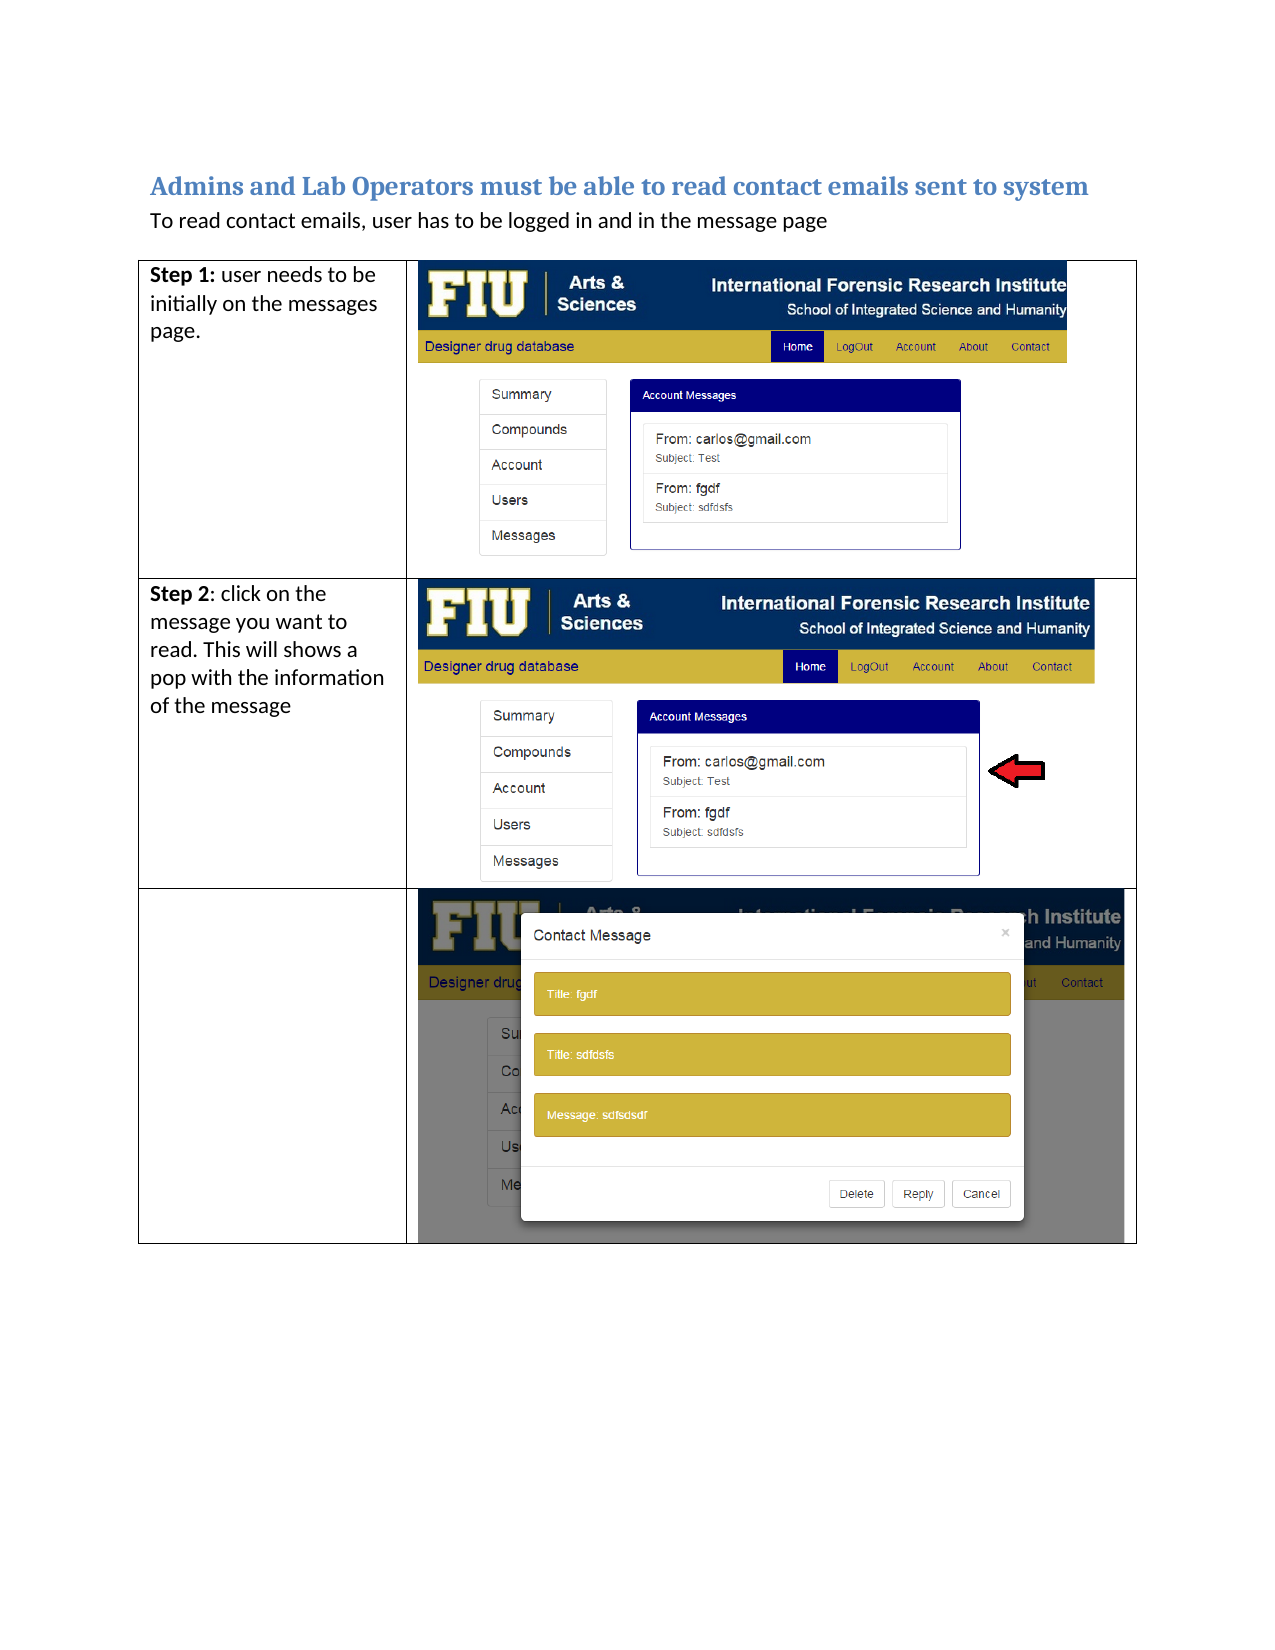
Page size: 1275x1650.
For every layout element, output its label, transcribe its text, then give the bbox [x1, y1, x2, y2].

table_cell [139, 889, 406, 1243]
subtitle Admins and Lab Operators must be able to read contact emails sent to system [150, 171, 1125, 202]
table_header [1067, 261, 1136, 578]
picture [418, 579, 1125, 1243]
text To read contact emails, user has to be logged in and in the message page [150, 207, 1125, 234]
table_cell [1095, 579, 1136, 888]
picture [418, 260, 1067, 578]
table_cell Step 2: click on the message you want to read. This will shows a pop with the information of the message [139, 579, 406, 888]
table_cell [407, 889, 418, 1243]
table_cell [1125, 889, 1136, 1243]
table_header [407, 261, 418, 578]
table_cell [407, 579, 418, 888]
table_header Step 1: user needs to be initially on the messages page. [139, 261, 406, 578]
